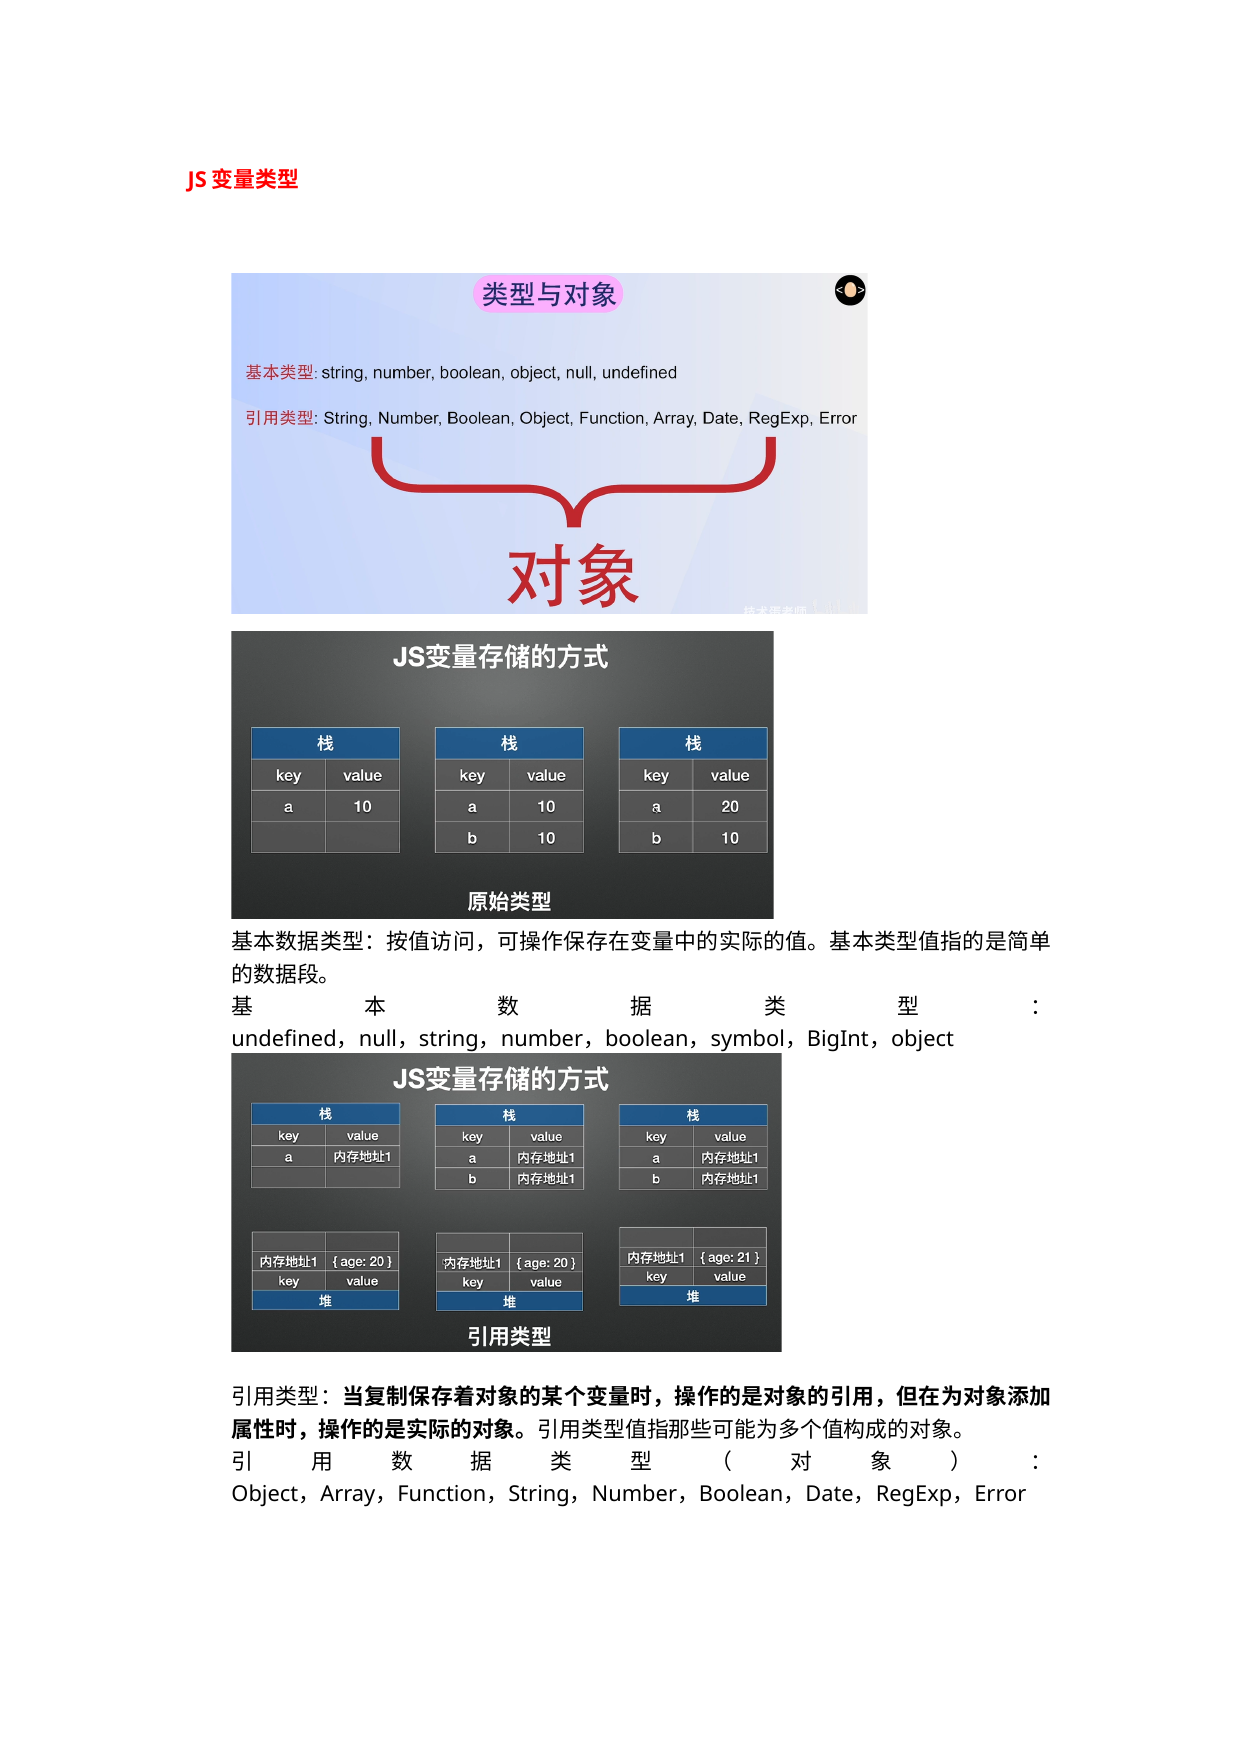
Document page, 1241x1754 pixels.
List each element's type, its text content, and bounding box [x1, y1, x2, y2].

picture [231, 273, 868, 614]
picture [231, 631, 774, 919]
text 基本数据类型：按值访问，可操作保存在变量中的实际的值。基本类型值指的是简单的数据段。 [231, 924, 1053, 989]
subtitle JS变量类型 [187, 162, 1053, 194]
text 基本数据类型：undefined，null，string，number，boolean，symbol，BigInt，object [231, 989, 1053, 1054]
text 引用类型：当复制保存着对象的某个变量时，操作的是对象的引用，但在为对象添加属性时，操作的是实际的对象。引用类型值指那些可能为多个值构成的对象。 [231, 1411, 1053, 1444]
text 引用数据类型（对象）：Object，Array，Function，String，Number，Boolean，Date，RegExp，Error [231, 1444, 1053, 1509]
picture [231, 1053, 782, 1352]
